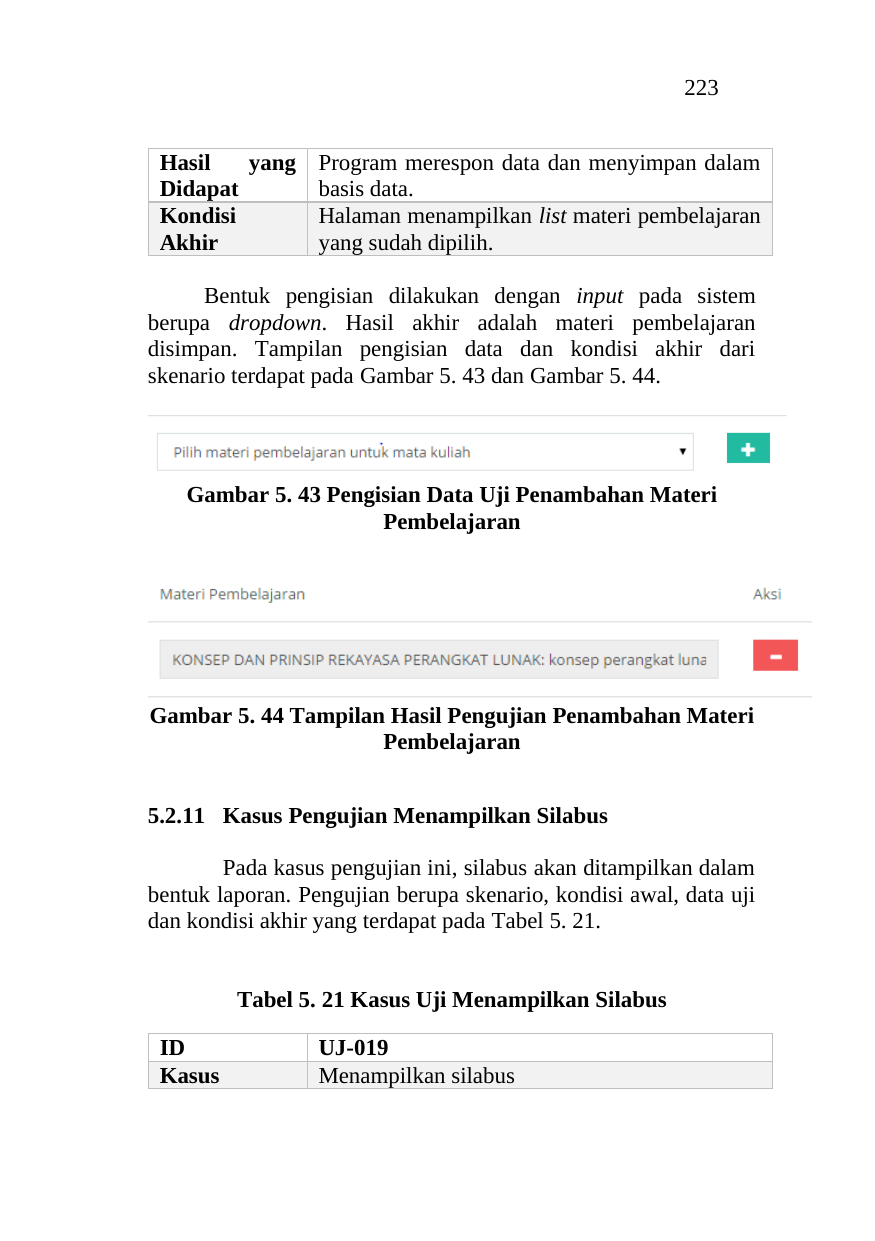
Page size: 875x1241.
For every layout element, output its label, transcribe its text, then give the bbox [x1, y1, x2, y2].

picture [147, 581, 813, 702]
table_cell Halaman menampilkan list materi pembelajaran yang sudah dipilih. [308, 203, 772, 255]
text Gambar 5. 43 Pengisian Data Uji Penambahan Materi Pembelajaran [148, 482, 756, 534]
text Tabel 5. 21 Kasus Uji Menampilkan Silabus [148, 986, 756, 1012]
subtitle Kasus Pengujian Menampilkan Silabus [148, 802, 756, 828]
text Gambar 5. 44 Tampilan Hasil Pengujian Penambahan Materi Pembelajaran [148, 702, 756, 754]
table_cell Kondisi Akhir [149, 203, 307, 255]
table_header UJ-019 [308, 1034, 772, 1061]
table_cell Menampilkan silabus [308, 1062, 772, 1088]
text Bentuk pengisian dilakukan dengan input pada sistem berupa dropdown. Hasil akhir adalah materi pembelajaran disimpan. Tampilan pengisian data dan kondisi akhir dari skenario terdapat pada Gambar 5. 43 dan Gambar 5. 44. [148, 283, 756, 388]
table_cell Kasus Penggunaan [149, 1062, 307, 1088]
table_cell Program merespon data dan menyimpan dalam basis data. [308, 149, 772, 201]
table_cell Hasil yang Didapat [149, 149, 307, 201]
text Pada kasus pengujian ini, silabus akan ditampilkan dalam bentuk laporan. Pengujian berupa skenario, kondisi awal, data uji dan kondisi akhir yang terdapat pada Tabel 5. 21. [148, 854, 756, 933]
table_header ID [149, 1034, 307, 1061]
picture [147, 414, 791, 482]
